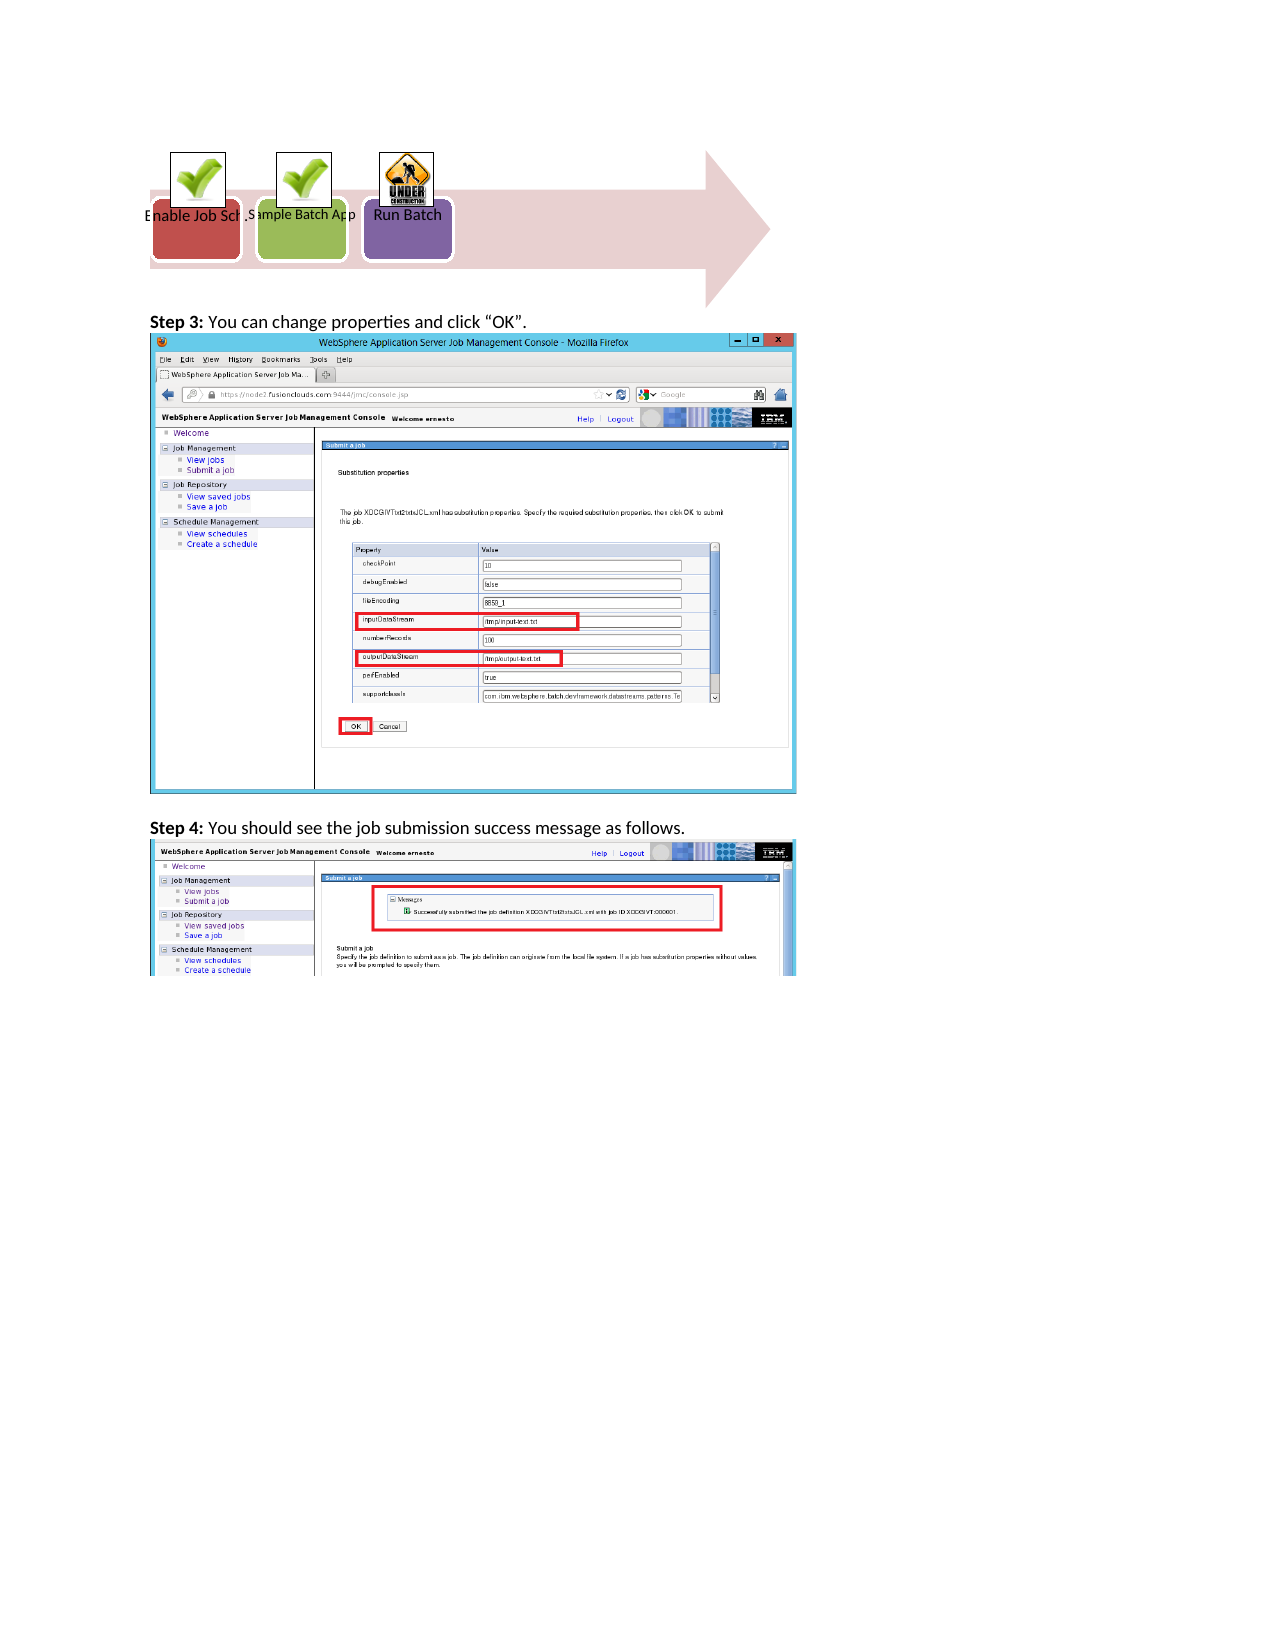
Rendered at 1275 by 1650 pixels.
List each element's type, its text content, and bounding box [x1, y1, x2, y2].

picture [150, 333, 797, 794]
picture [277, 153, 331, 207]
text Step 4: You should see the job submission success message as follows. [150, 816, 1125, 839]
picture [171, 153, 225, 207]
text Step 3: You can change properties and click “OK”. [150, 310, 1125, 333]
picture [150, 839, 797, 976]
picture [380, 153, 433, 206]
